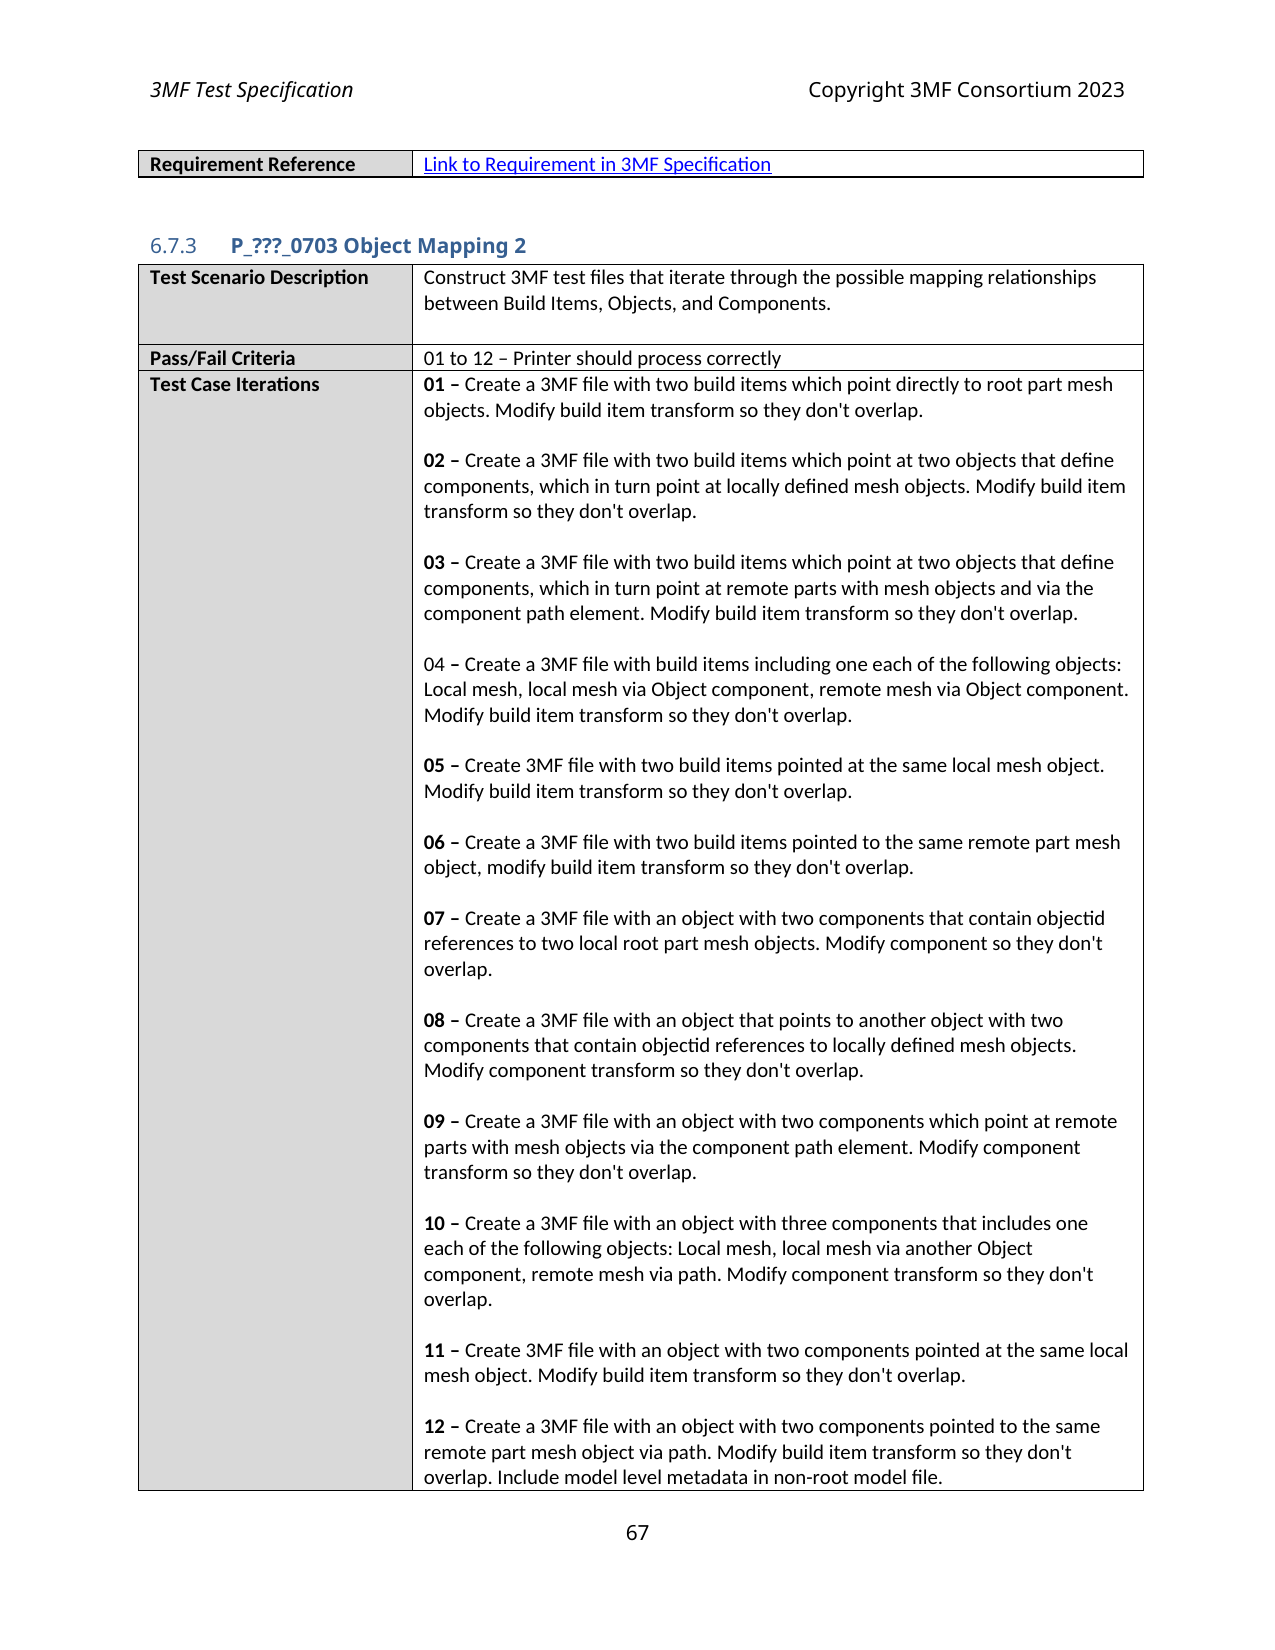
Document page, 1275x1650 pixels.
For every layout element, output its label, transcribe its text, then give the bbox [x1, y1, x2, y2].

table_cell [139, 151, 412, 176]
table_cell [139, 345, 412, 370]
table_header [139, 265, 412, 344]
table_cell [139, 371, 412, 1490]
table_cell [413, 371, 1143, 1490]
subtitle P_???_0703 Object Mapping 2 [150, 231, 1125, 259]
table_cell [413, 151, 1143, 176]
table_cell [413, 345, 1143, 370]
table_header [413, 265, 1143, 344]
